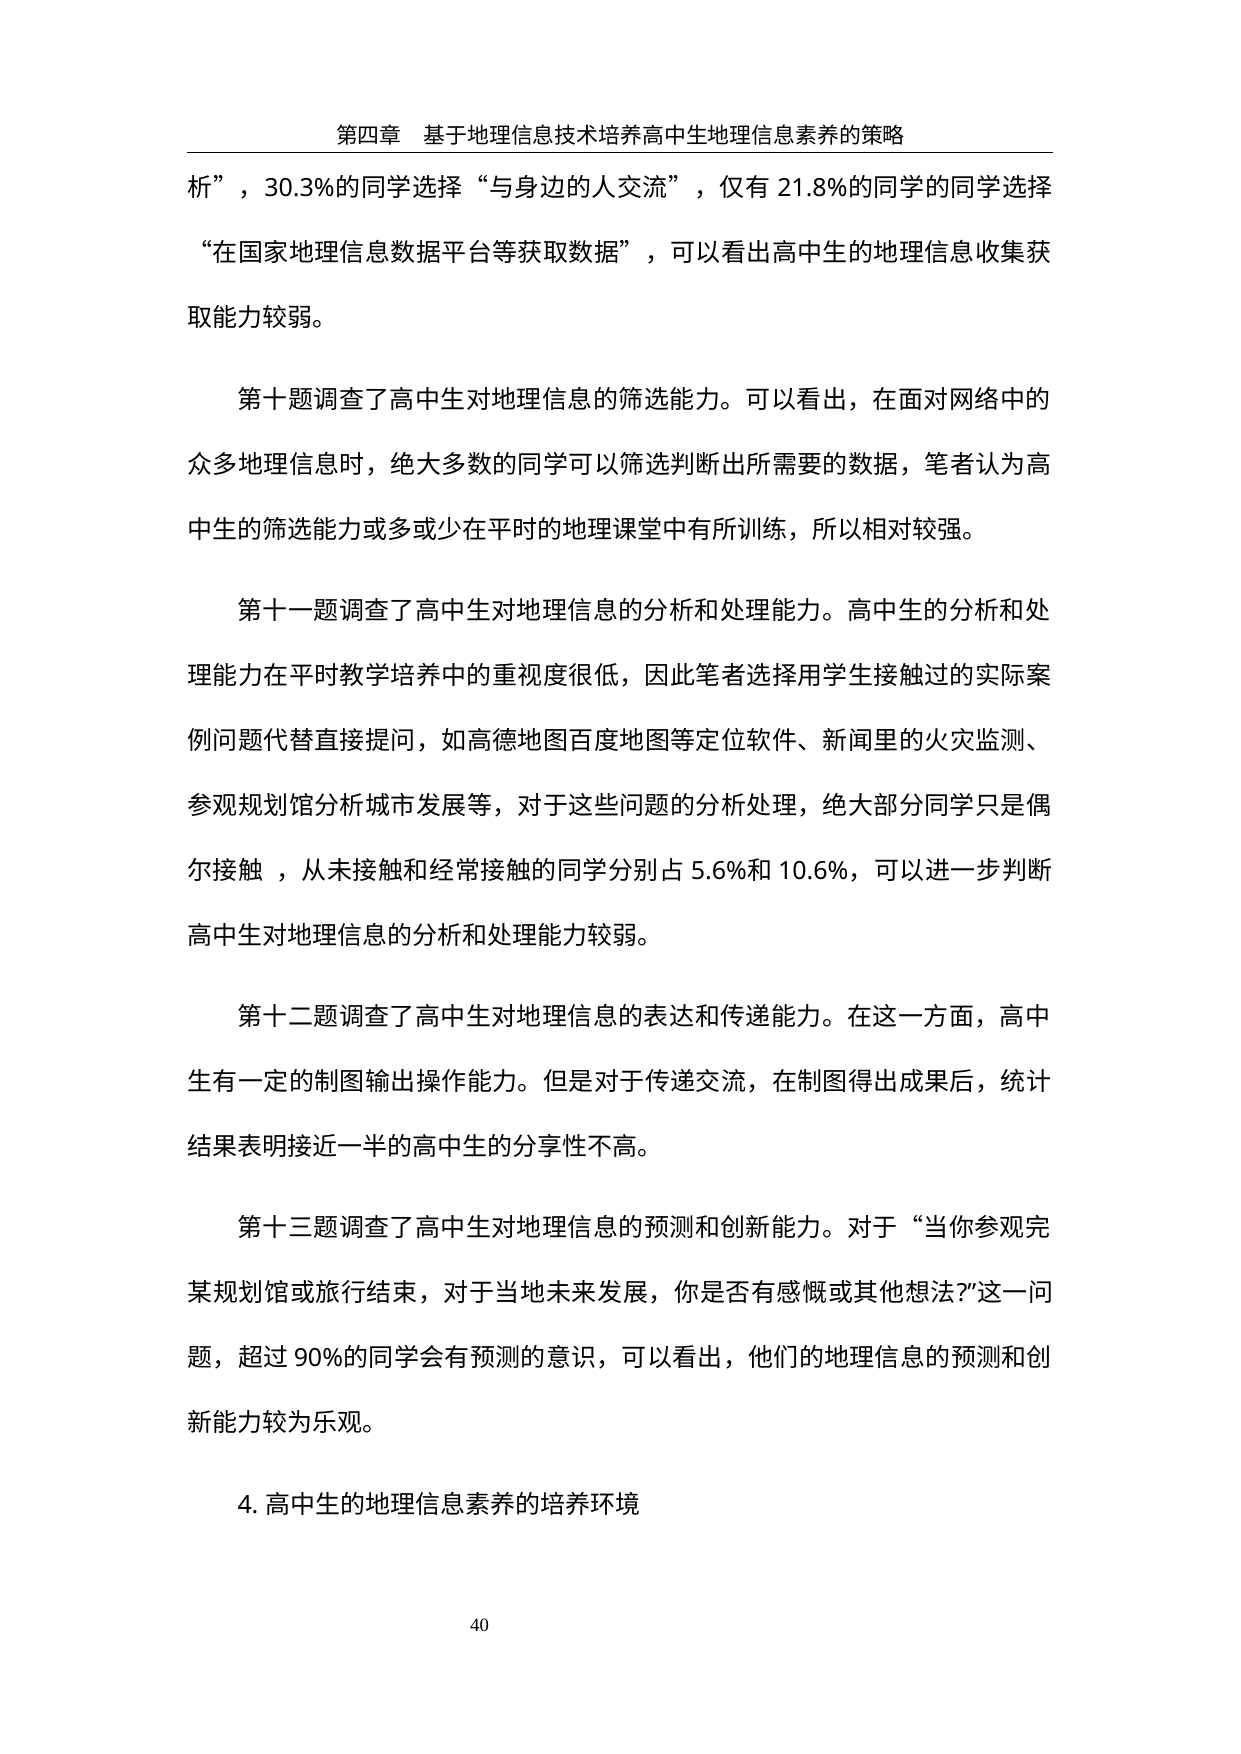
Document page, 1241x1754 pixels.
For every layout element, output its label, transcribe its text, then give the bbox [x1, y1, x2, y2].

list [187, 153, 1053, 348]
list 高中生的地理信息素养的培养环境 [187, 1470, 1053, 1535]
list 第十一题调查了高中生对地理信息的分析和处理能力。高中生的分析和处理能力在平时教学培养中的重视度很低，因此笔者选择用学生接触过的实际案例问题代替直接提问，如高德地图百度地图等定位软件、新闻里的火灾监测、参观规划馆分析城市发展等，对于这些问题的分析处理，绝大部分同学只是偶尔接触 ，从未接触和经常接触的同学分别占5.6%和10.6%，可以进一步判断高中生对地理信息的分析和处理能力较弱。 [187, 576, 1053, 966]
list 第十题调查了高中生对地理信息的筛选能力。可以看出，在面对网络中的众多地理信息时，绝大多数的同学可以筛选判断出所需要的数据，笔者认为高中生的筛选能力或多或少在平时的地理课堂中有所训练，所以相对较强。 [187, 365, 1053, 560]
list 第十二题调查了高中生对地理信息的表达和传递能力。在这一方面，高中生有一定的制图输出操作能力。但是对于传递交流，在制图得出成果后，统计结果表明接近一半的高中生的分享性不高。 [187, 982, 1053, 1177]
list 第十三题调查了高中生对地理信息的预测和创新能力。对于“当你参观完某规划馆或旅行结束，对于当地未来发展，你是否有感慨或其他想法?”这一问题，超过90%的同学会有预测的意识，可以看出，他们的地理信息的预测和创新能力较为乐观。 [187, 1193, 1053, 1453]
